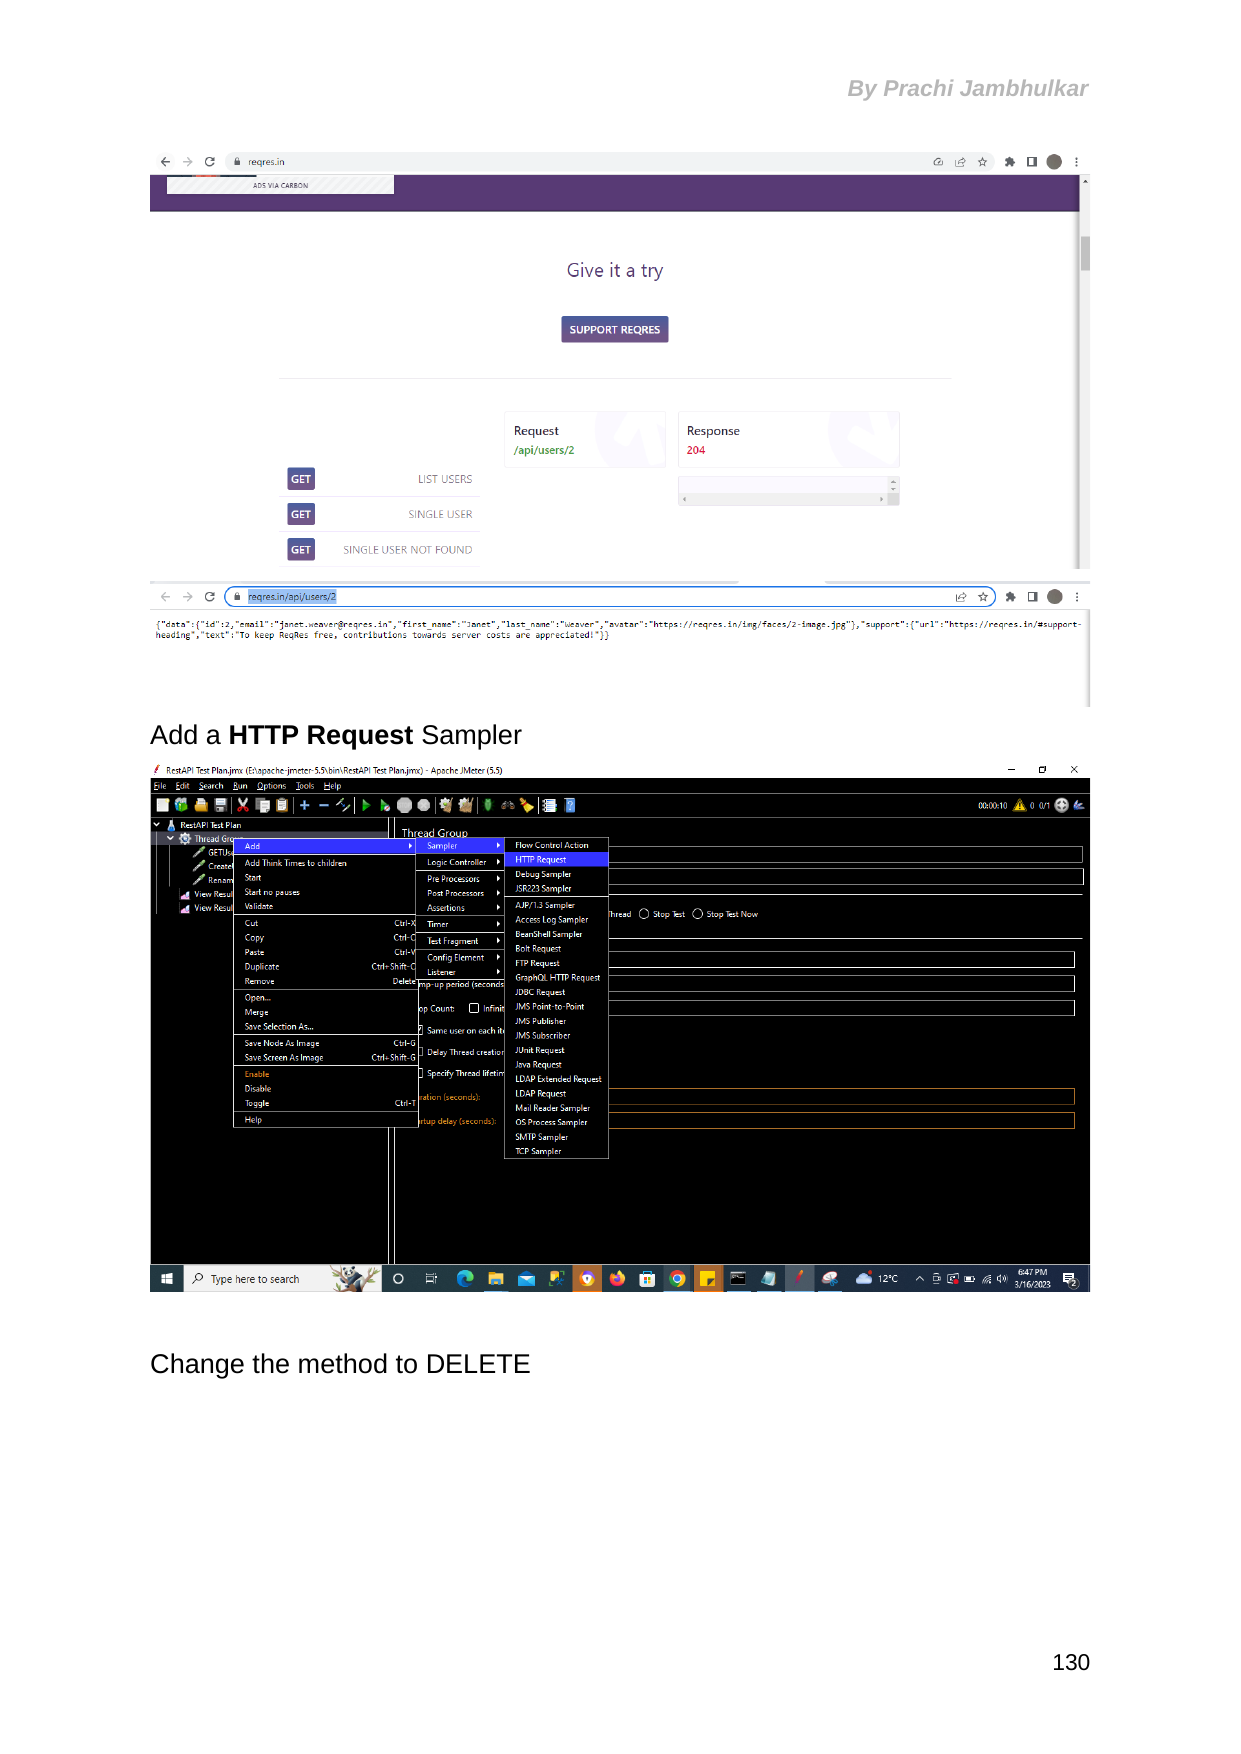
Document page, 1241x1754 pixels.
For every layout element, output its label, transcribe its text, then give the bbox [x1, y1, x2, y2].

picture [150, 150, 1091, 569]
picture [150, 762, 1091, 1292]
picture [150, 581, 1091, 707]
text Change the method to DELETE [150, 1348, 1090, 1379]
text Add a HTTP Request Sampler [150, 719, 1090, 750]
